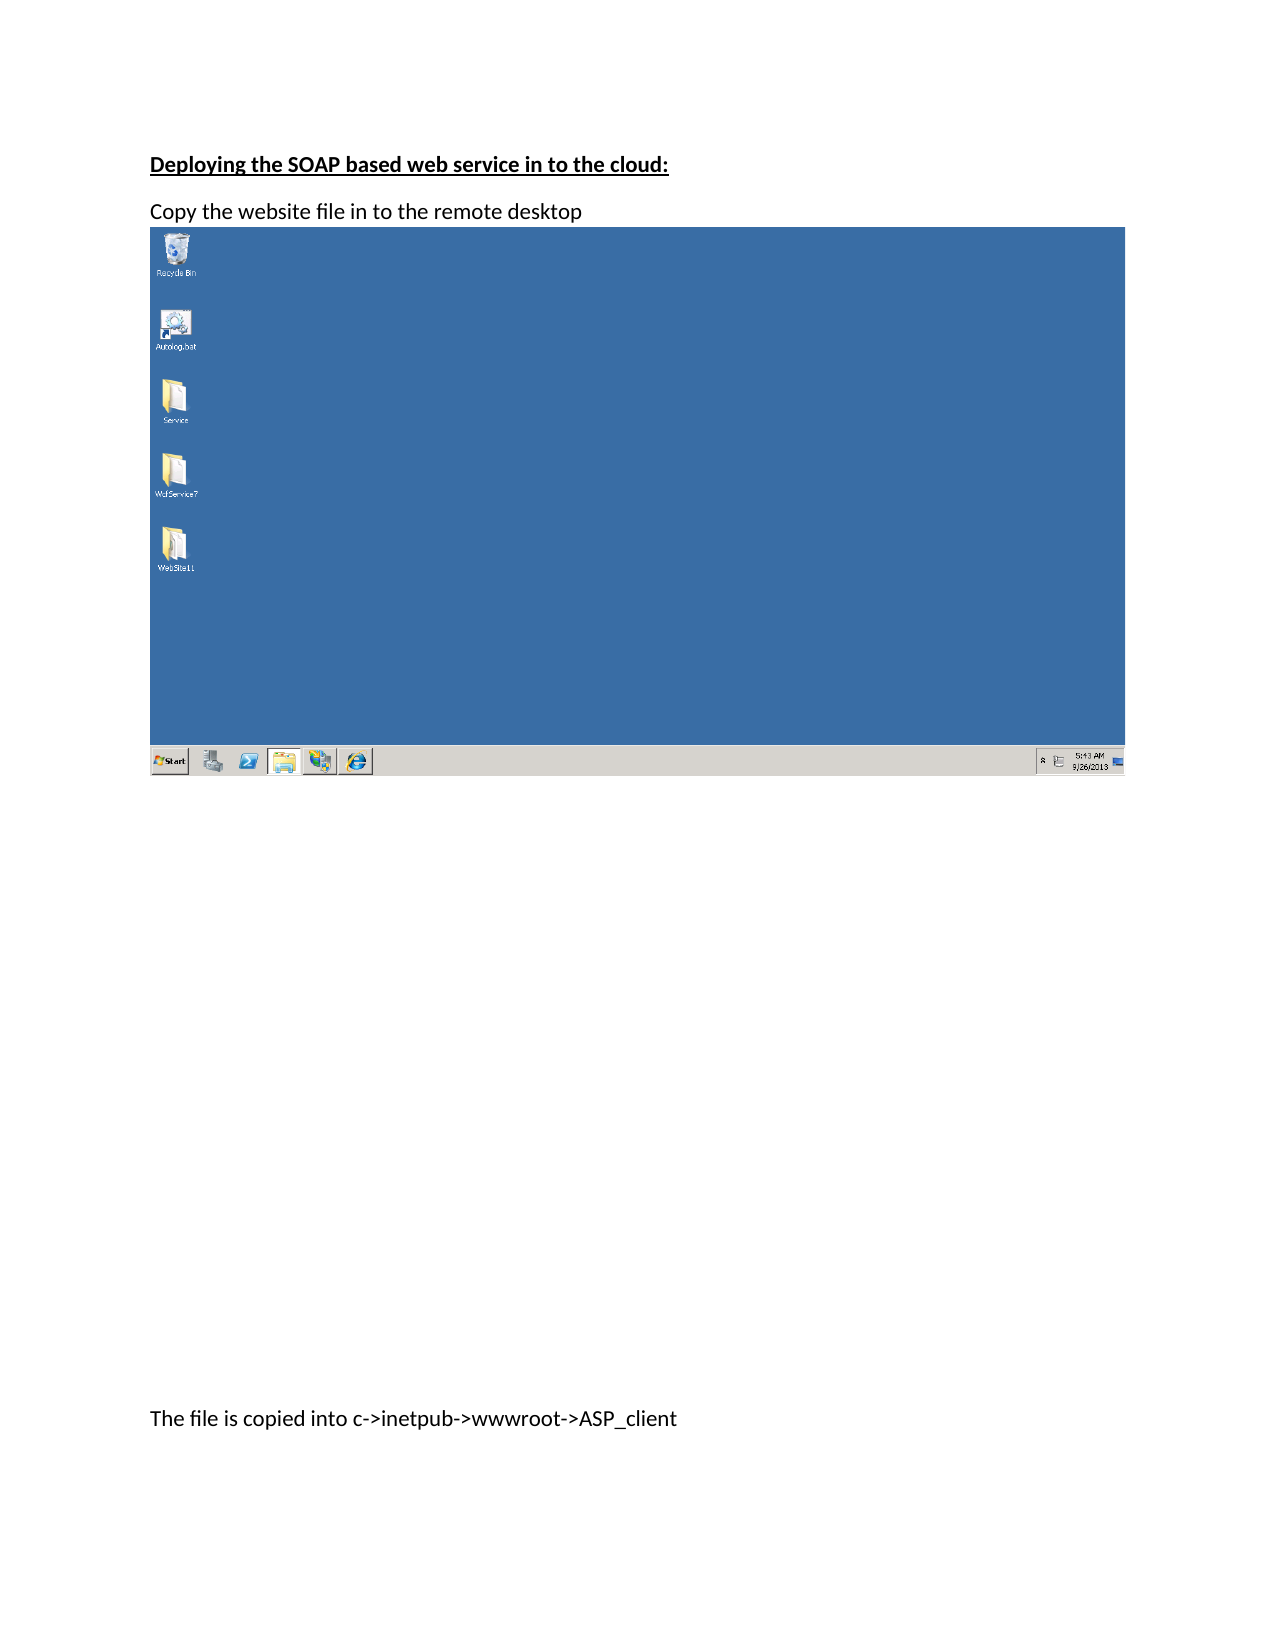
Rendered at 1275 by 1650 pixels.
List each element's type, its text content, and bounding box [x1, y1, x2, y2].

text The file is copied into c->inetpub->wwwroot->ASP_client [150, 1404, 1125, 1432]
picture [150, 227, 1125, 776]
text Copy the website file in to the remote desktop [150, 197, 1125, 227]
text Deploying the SOAP based web service in to the cloud: [150, 150, 1125, 178]
